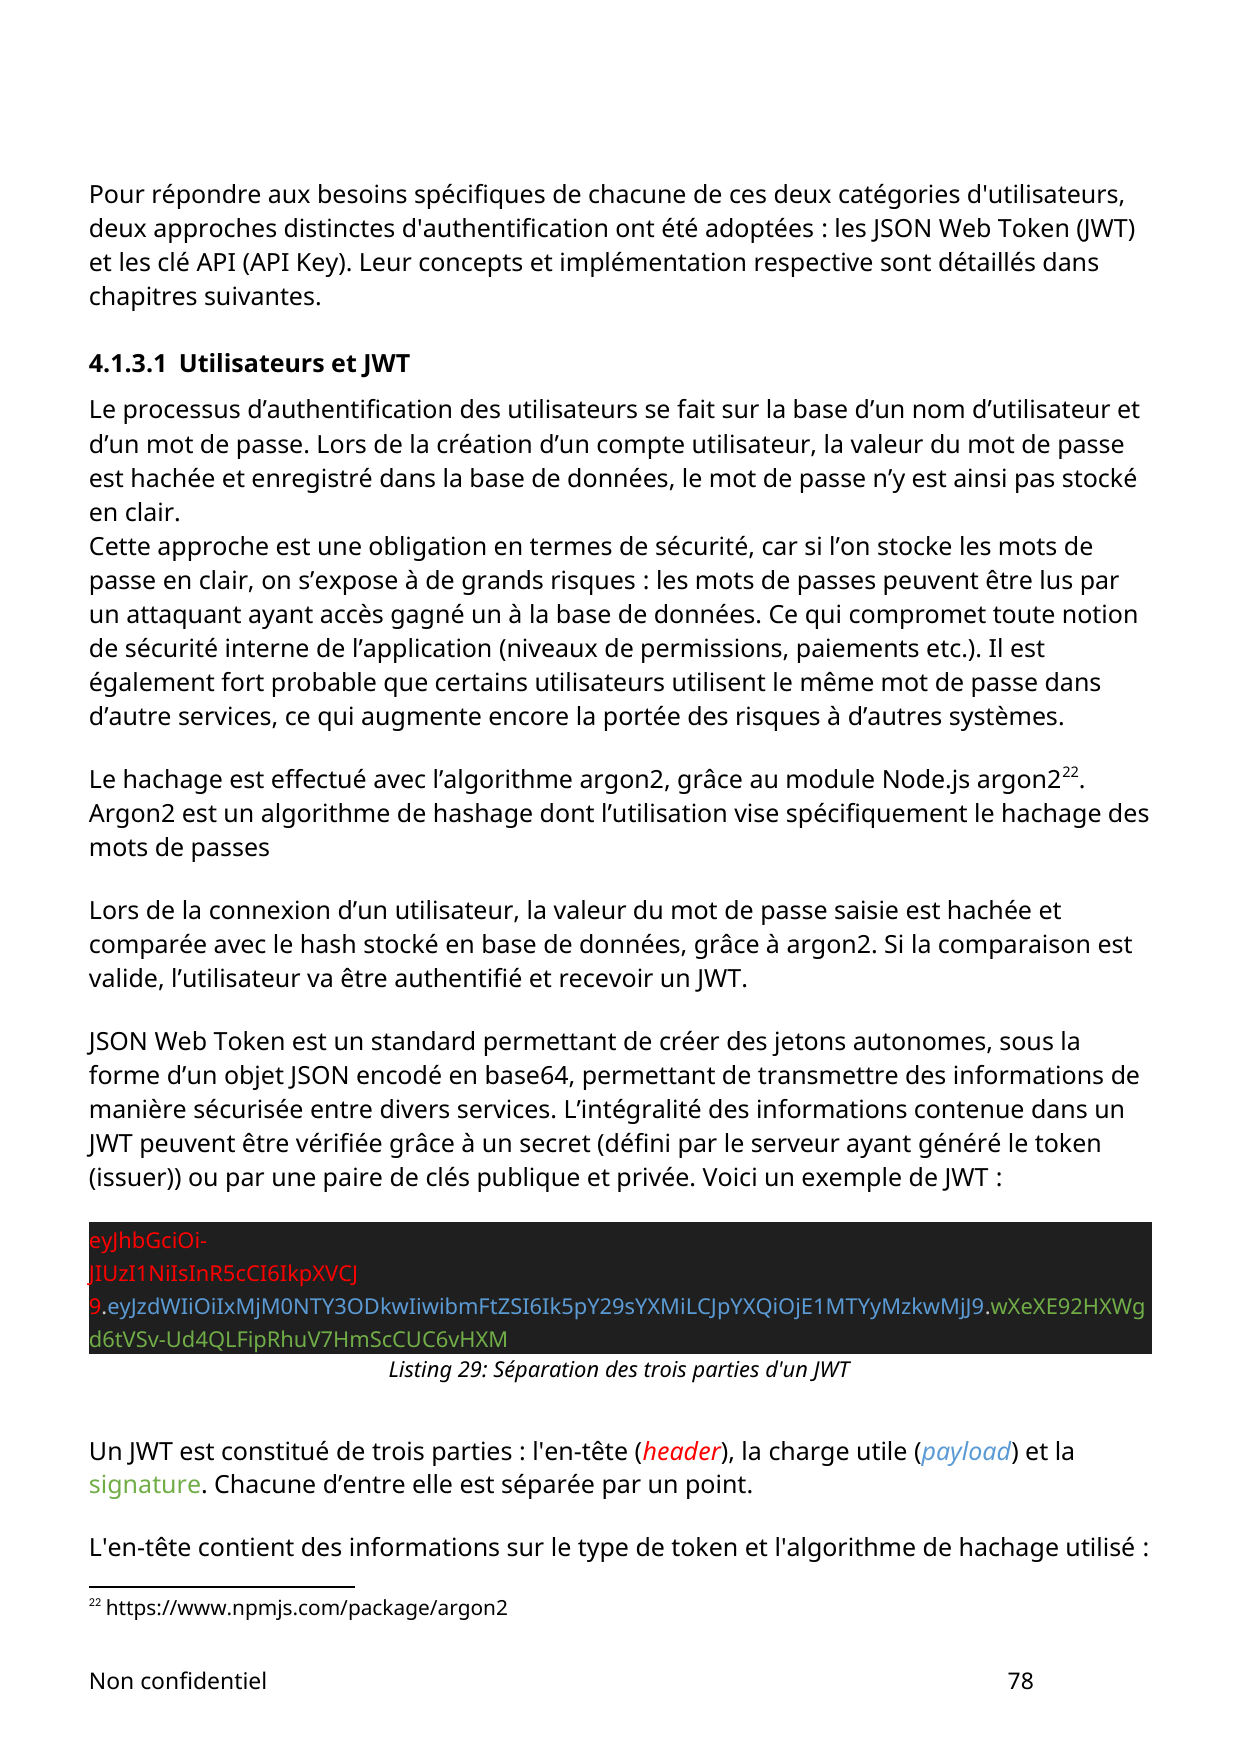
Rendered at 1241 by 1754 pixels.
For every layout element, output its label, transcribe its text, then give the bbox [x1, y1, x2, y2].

text eyJhbGciOi-JIUzI1NiIsInR5cCI6IkpXVCJ9.eyJzdWIiOiIxMjM0NTY3ODkwIiwibmFtZSI6Ik5pY29sYXMiLCJpYXQiOjE1MTYyMzkwMjJ9.wXeXE92HXWgd6tVSv-Ud4QLFipRhuV7HmScCUC6vHXM [89, 1222, 1152, 1354]
text JSON Web Token est un standard permettant de créer des jetons autonomes, sous la forme d’un objet JSON encodé en base64, permettant de transmettre des informations de manière sécurisée entre divers services. L’intégralité des informations contenue dans un JWT peuvent être vérifiée grâce à un secret (défini par le serveur ayant généré le token (issuer)) ou par une paire de clés publique et privée. Voici un exemple de JWT : [89, 1023, 1152, 1194]
text Pour répondre aux besoins spécifiques de chacune de ces deux catégories d'utilisateurs, deux approches distinctes d'authentification ont été adoptées : les JSON Web Token (JWT) et les clé API (API Key). Leur concepts et implémentation respective sont détaillés dans chapitres suivantes. [89, 176, 1152, 313]
text Listing 29: Séparation des trois parties d'un JWT [89, 1354, 1152, 1383]
text Le hachage est effectué avec l’algorithme argon2, grâce au module Node.js argon2. Argon2 est un algorithme de hashage dont l’utilisation vise spécifiquement le hachage des mots de passes [89, 762, 1152, 864]
text Le processus d’authentification des utilisateurs se fait sur la base d’un nom d’utilisateur et d’un mot de passe. Lors de la création d’un compte utilisateur, la valeur du mot de passe est hachée et enregistré dans la base de données, le mot de passe n’y est ainsi pas stocké en clair. [89, 392, 1152, 528]
text Lors de la connexion d’un utilisateur, la valeur du mot de passe saisie est hachée et comparée avec le hash stocké en base de données, grâce à argon2. Si la comparaison est valide, l’utilisateur va être authentifié et recevoir un JWT. [89, 892, 1152, 995]
text L'en-tête contient des informations sur le type de token et l'algorithme de hachage utilisé : [89, 1530, 1152, 1564]
subtitle Utilisateurs et JWT [89, 346, 1152, 380]
text Un JWT est constitué de trois parties : l'en-tête (header), la charge utile (payload) et la signature. Chacune d’entre elle est séparée par un point. [89, 1433, 1152, 1501]
text Cette approche est une obligation en termes de sécurité, car si l’on stocke les mots de passe en clair, on s’expose à de grands risques : les mots de passes peuvent être lus par un attaquant ayant accès gagné un à la base de données. Ce qui compromet toute notion de sécurité interne de l’application (niveaux de permissions, paiements etc.). Il est également fort probable que certains utilisateurs utilisent le même mot de passe dans d’autre services, ce qui augmente encore la portée des risques à d’autres systèmes. [89, 528, 1152, 733]
